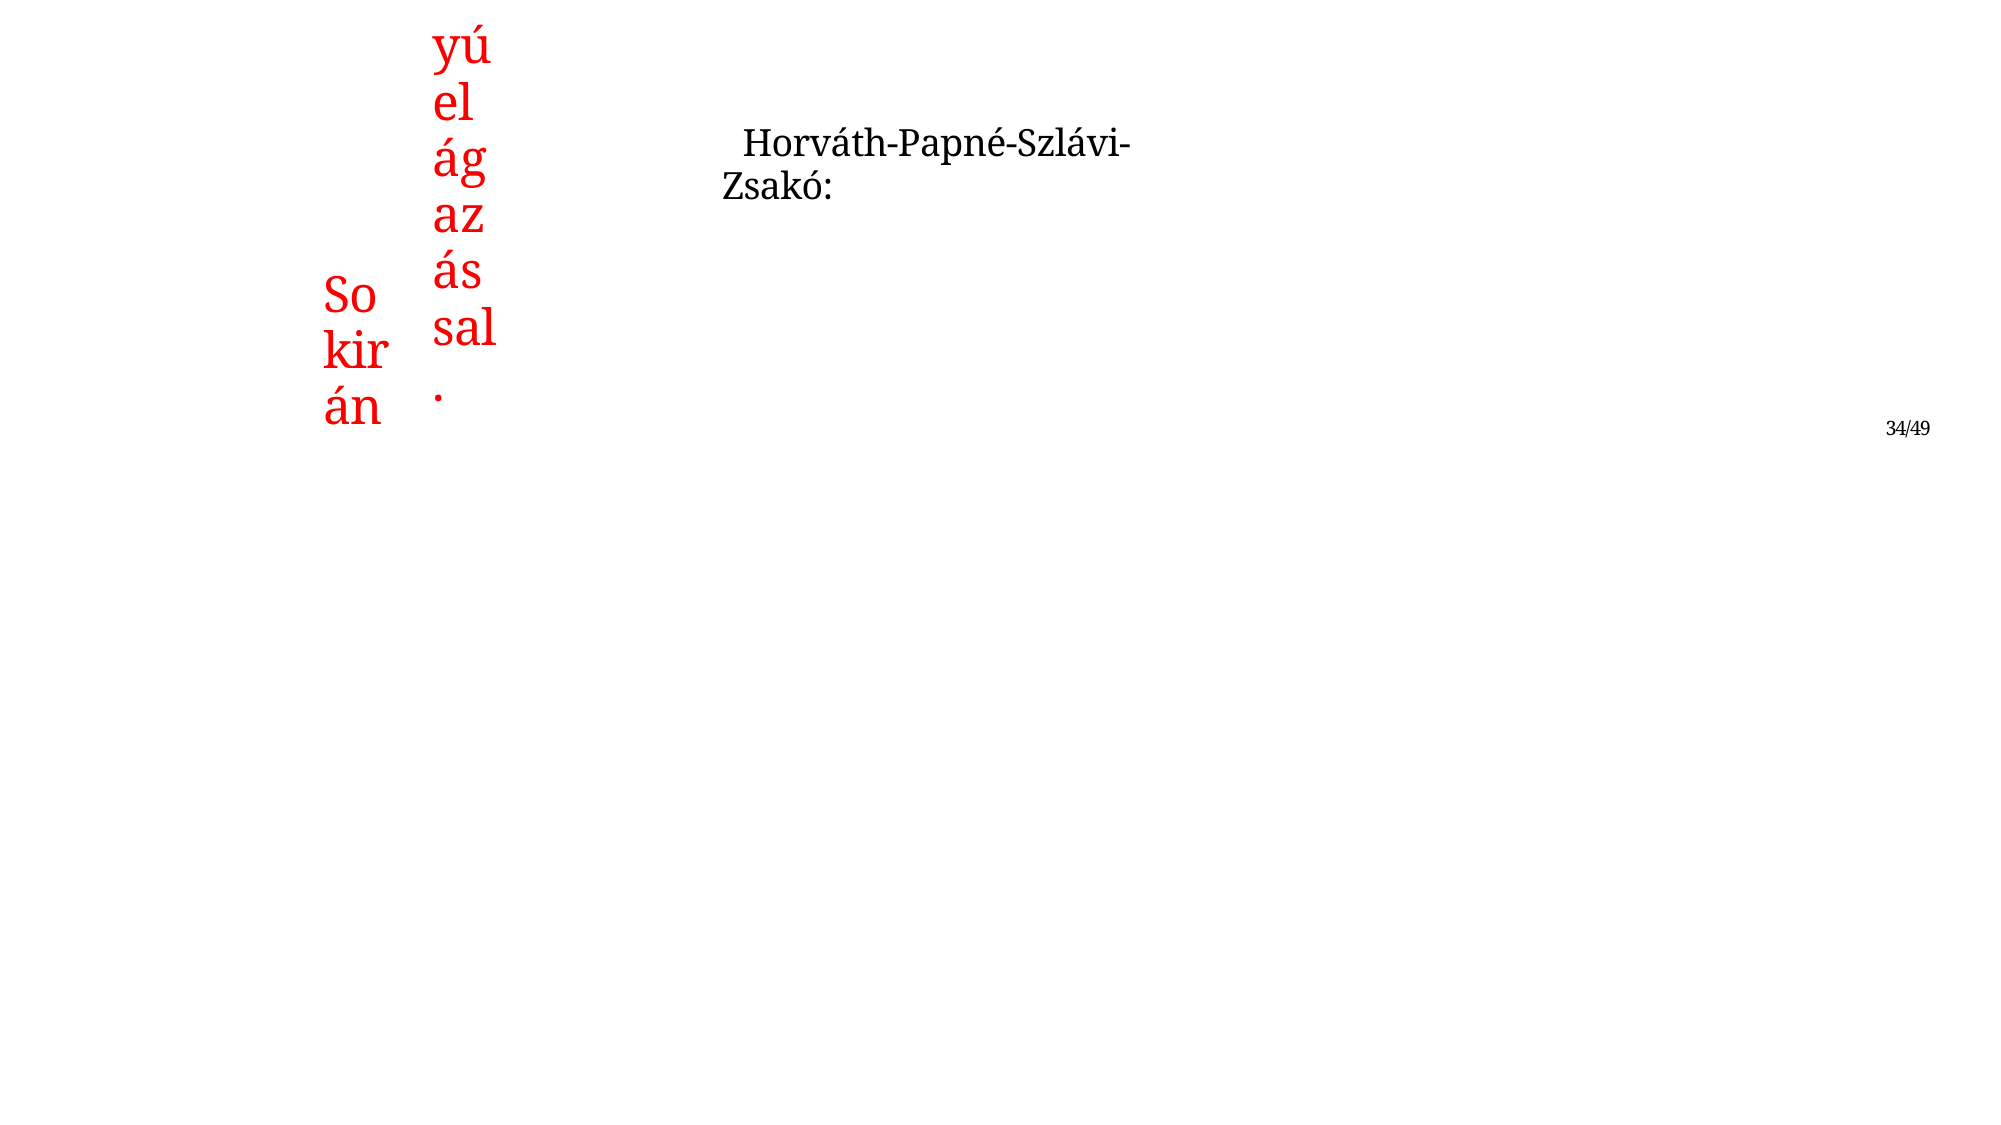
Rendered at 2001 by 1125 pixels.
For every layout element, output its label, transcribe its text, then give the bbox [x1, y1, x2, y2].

text Horváth-Papné-Szlávi-Zsakó: [722, 123, 1174, 207]
text Sokirányú elágazással. [323, 267, 394, 436]
text Sokirányú elágazással. [433, 19, 501, 412]
text 34/49 [1885, 417, 1935, 440]
